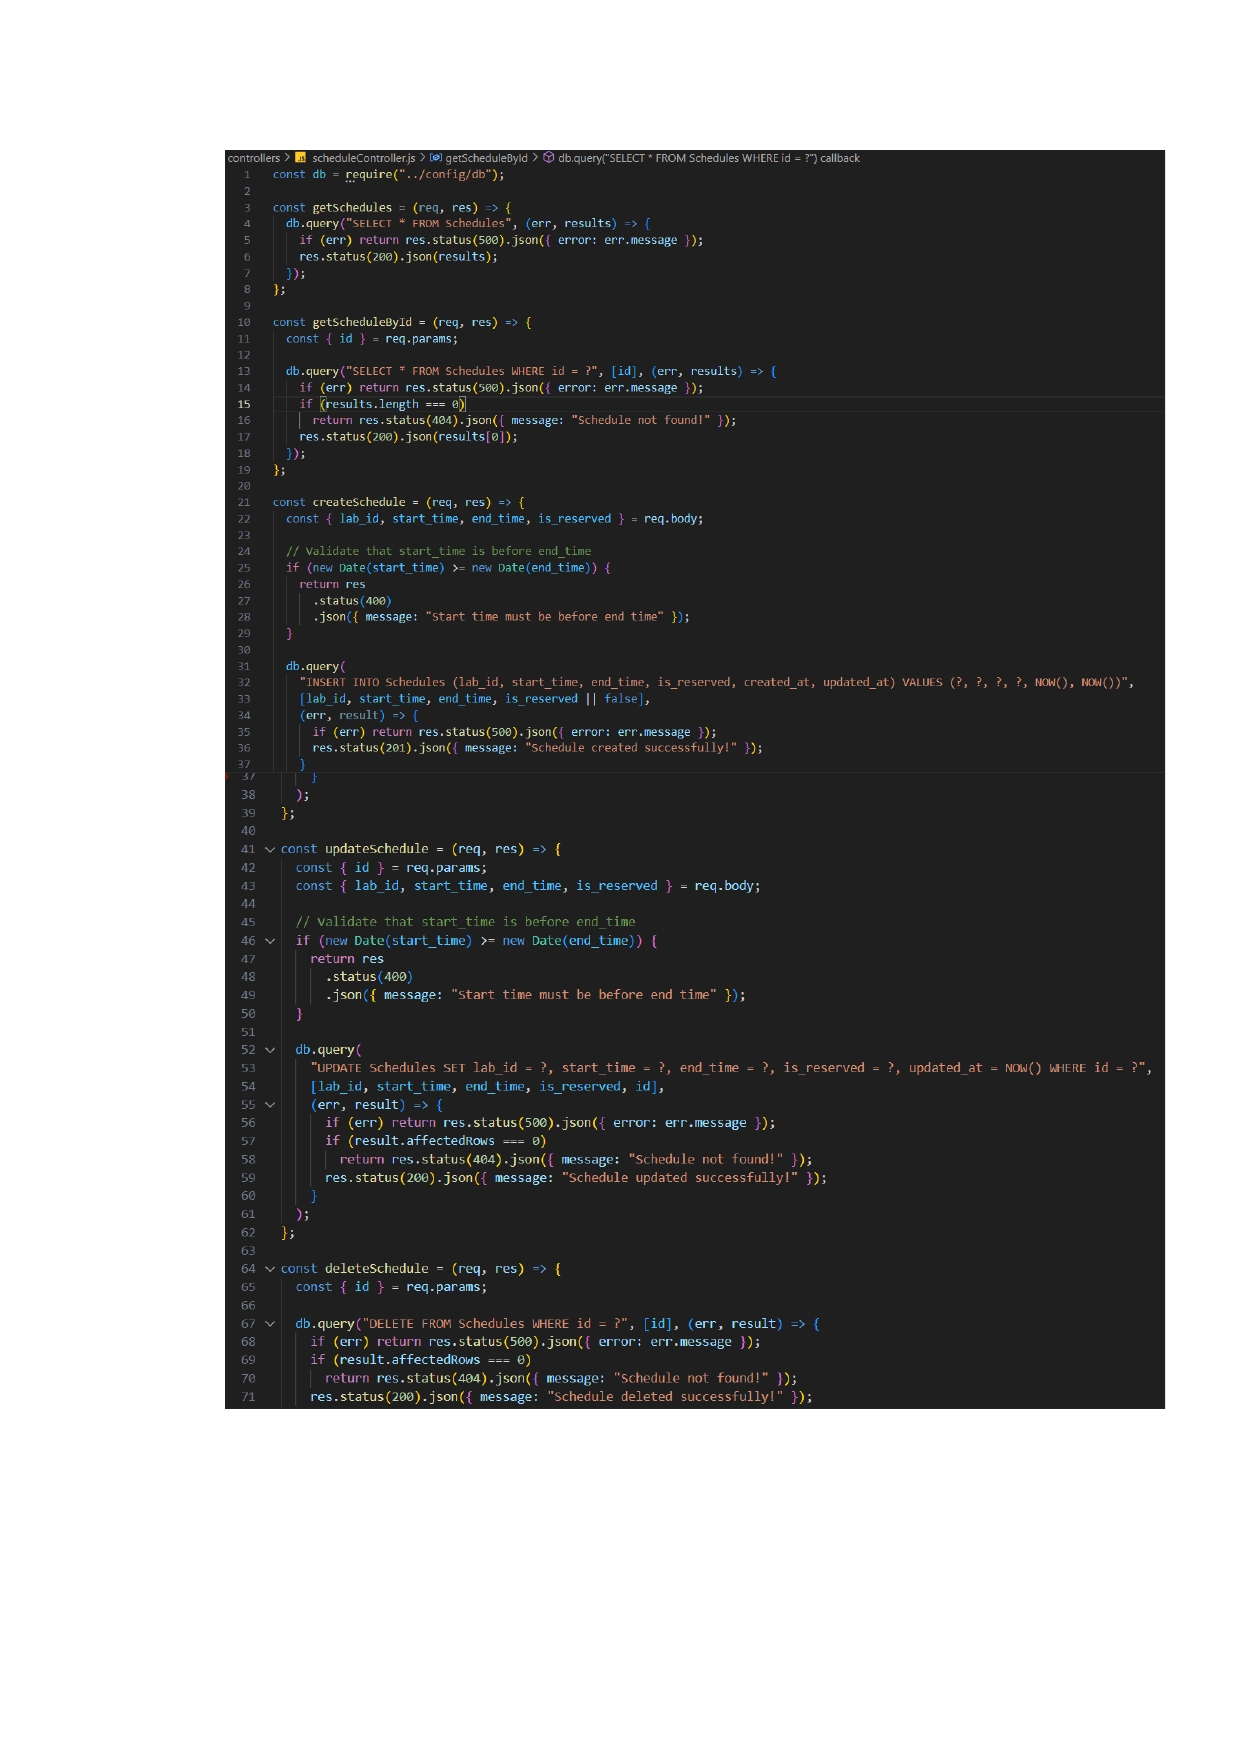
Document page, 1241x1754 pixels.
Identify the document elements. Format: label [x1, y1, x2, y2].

picture [225, 150, 1166, 1409]
